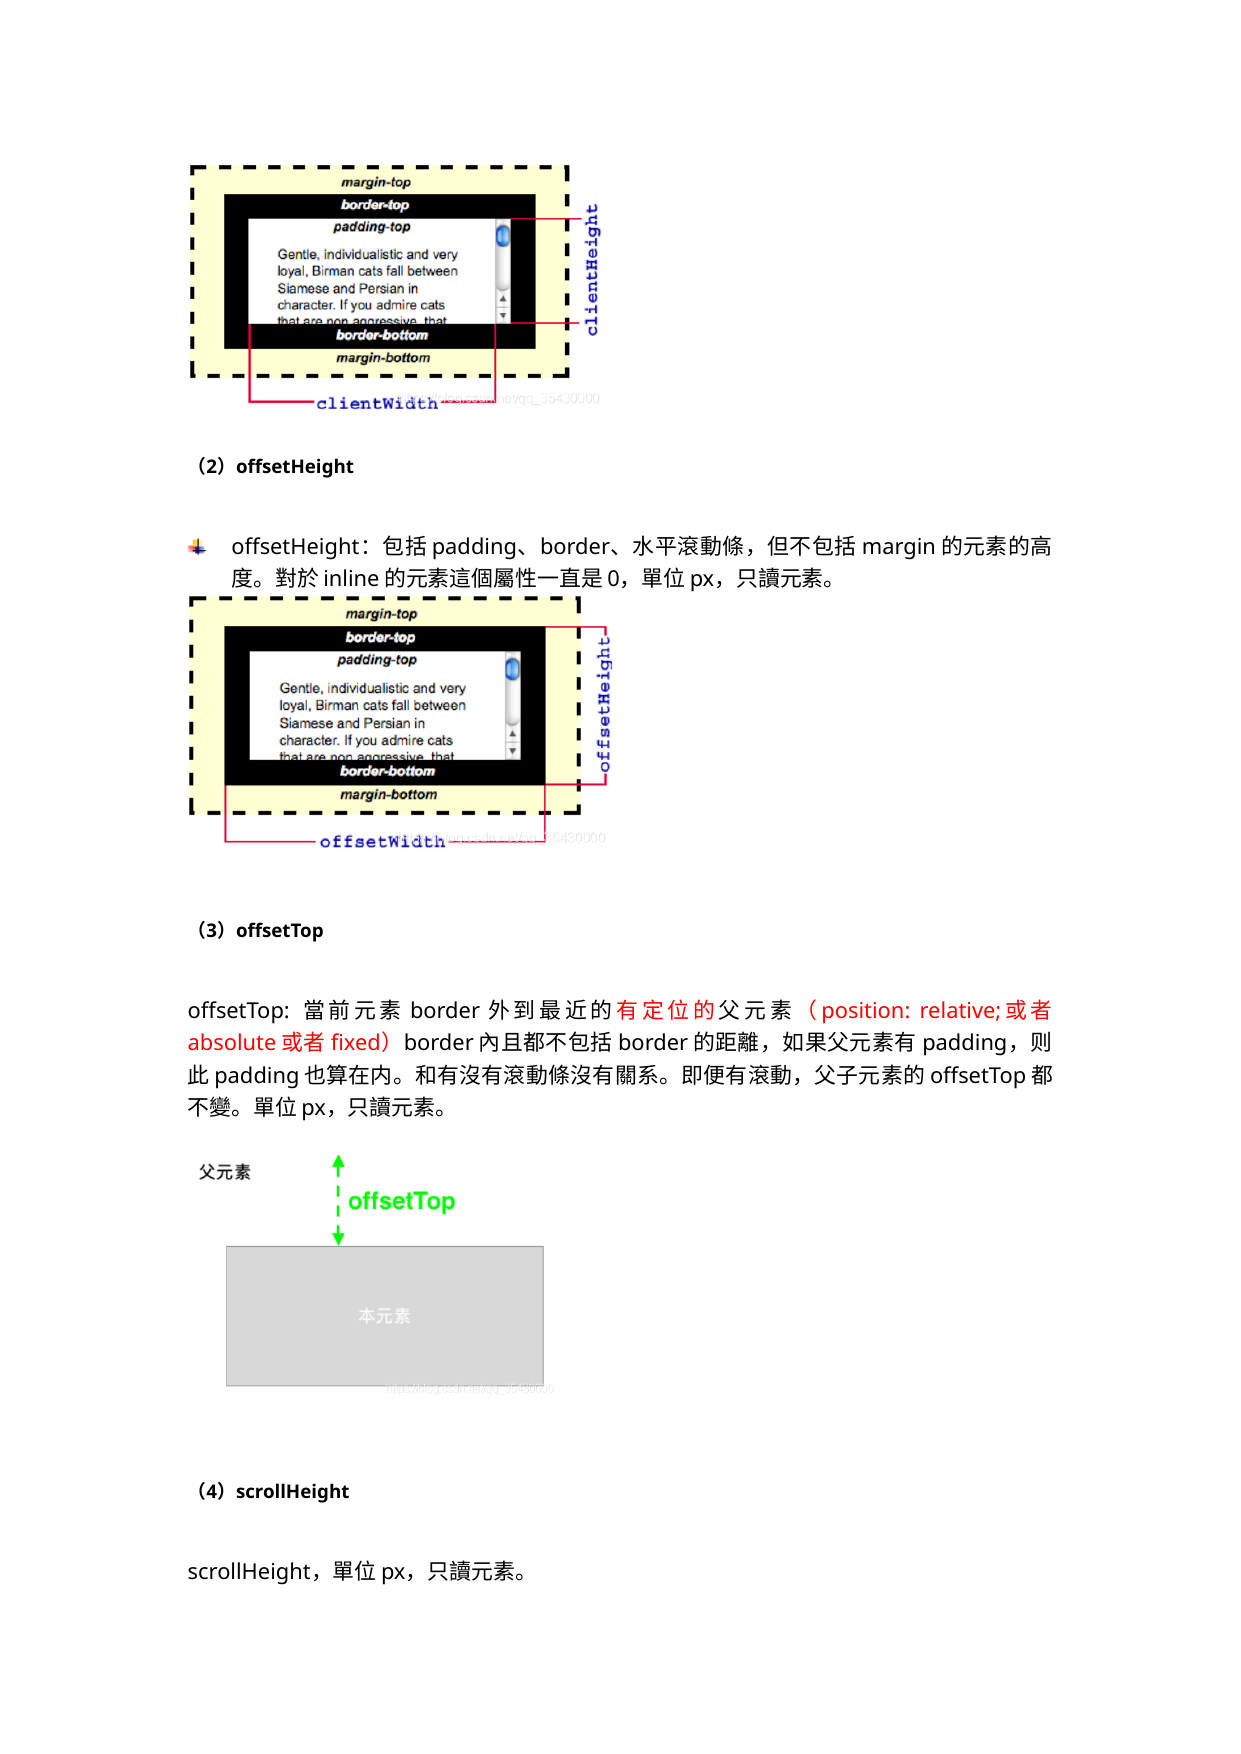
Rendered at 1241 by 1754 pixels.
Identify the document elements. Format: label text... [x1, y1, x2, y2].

picture [188, 537, 206, 555]
subtitle （3）offsetTop [187, 913, 1053, 946]
text scrollHeight，單位px，只讀元素。 [187, 1554, 1053, 1586]
subtitle （2）offsetHeight [187, 449, 1053, 482]
picture [187, 162, 607, 413]
picture [187, 1155, 560, 1401]
text offsetTop: 當前元素border外到最近的有定位的父元素（position: relative;或者absolute或者fixed）border內且都不包括border的距離，如果父元素有padding，则此padding也算在内。和有沒有滾動條沒有關系。即便有滾動，父子元素的offsetTop都不變。單位px，只讀元素。 [187, 992, 1053, 1122]
subtitle （4）scrollHeight [187, 1474, 1053, 1507]
list offsetHeight：包括padding、border、水平滾動條，但不包括margin的元素的高度。對於inline的元素這個屬性一直是0，單位px，只讀元素。 [187, 528, 1053, 593]
picture [187, 593, 613, 853]
